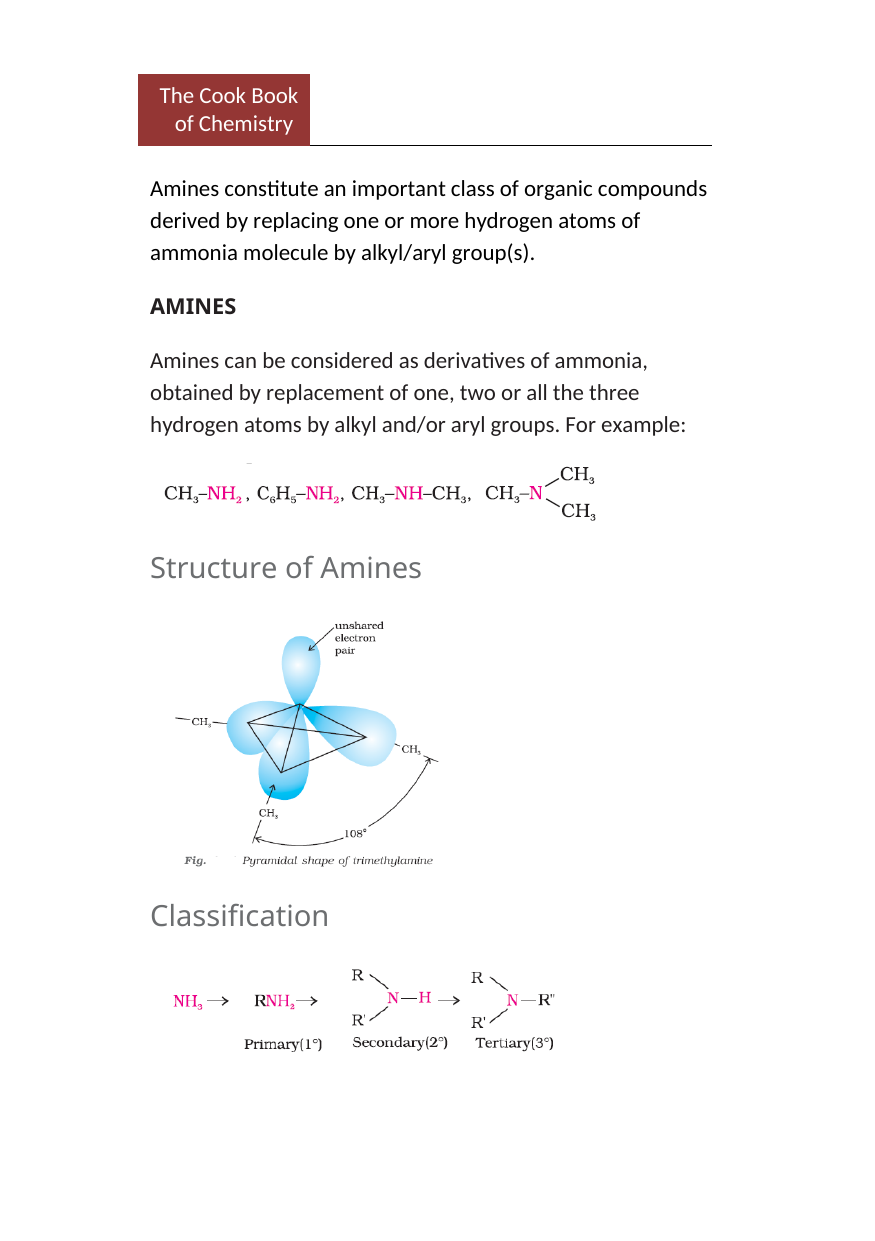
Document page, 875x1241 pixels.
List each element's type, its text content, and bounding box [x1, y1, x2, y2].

text Amines can be considered as derivatives of ammonia, obtained by replacement of one, two or all the three hydrogen atoms by alkyl and/or aryl groups. For example: [150, 346, 724, 439]
text Structure of Amines [150, 548, 724, 587]
text AMINES [150, 291, 724, 321]
text Amines constitute an important class of organic compounds derived by replacing one or more hydrogen atoms of ammonia molecule by alkyl/aryl group(s). [150, 174, 724, 266]
text Classification [150, 895, 724, 935]
picture [150, 614, 469, 871]
